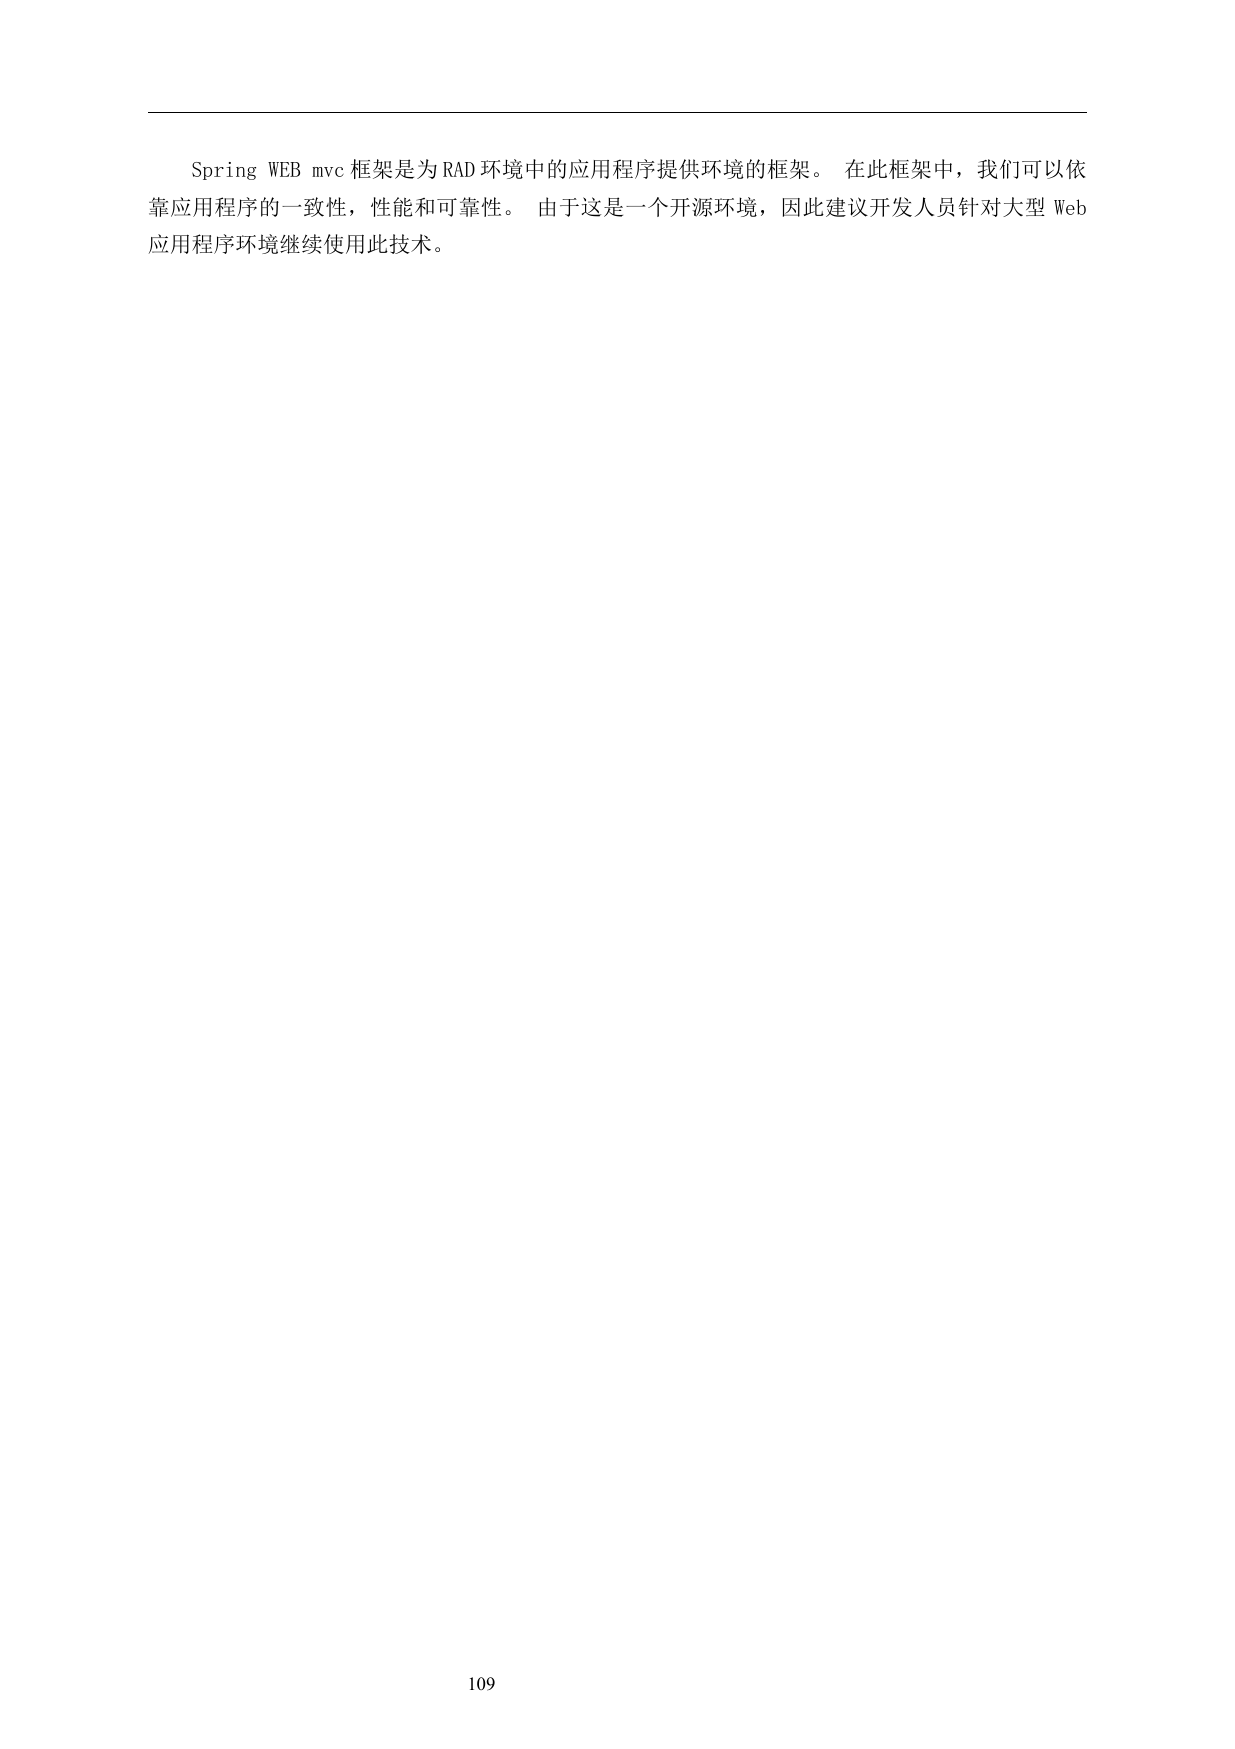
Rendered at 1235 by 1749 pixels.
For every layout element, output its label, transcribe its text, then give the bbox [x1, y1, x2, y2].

text Spring WEB mvc框架是为RAD环境中的应用程序提供环境的框架。 在此框架中，我们可以依靠应用程序的一致性，性能和可靠性。 由于这是一个开源环境，因此建议开发人员针对大型Web应用程序环境继续使用此技术。 [148, 148, 1087, 260]
